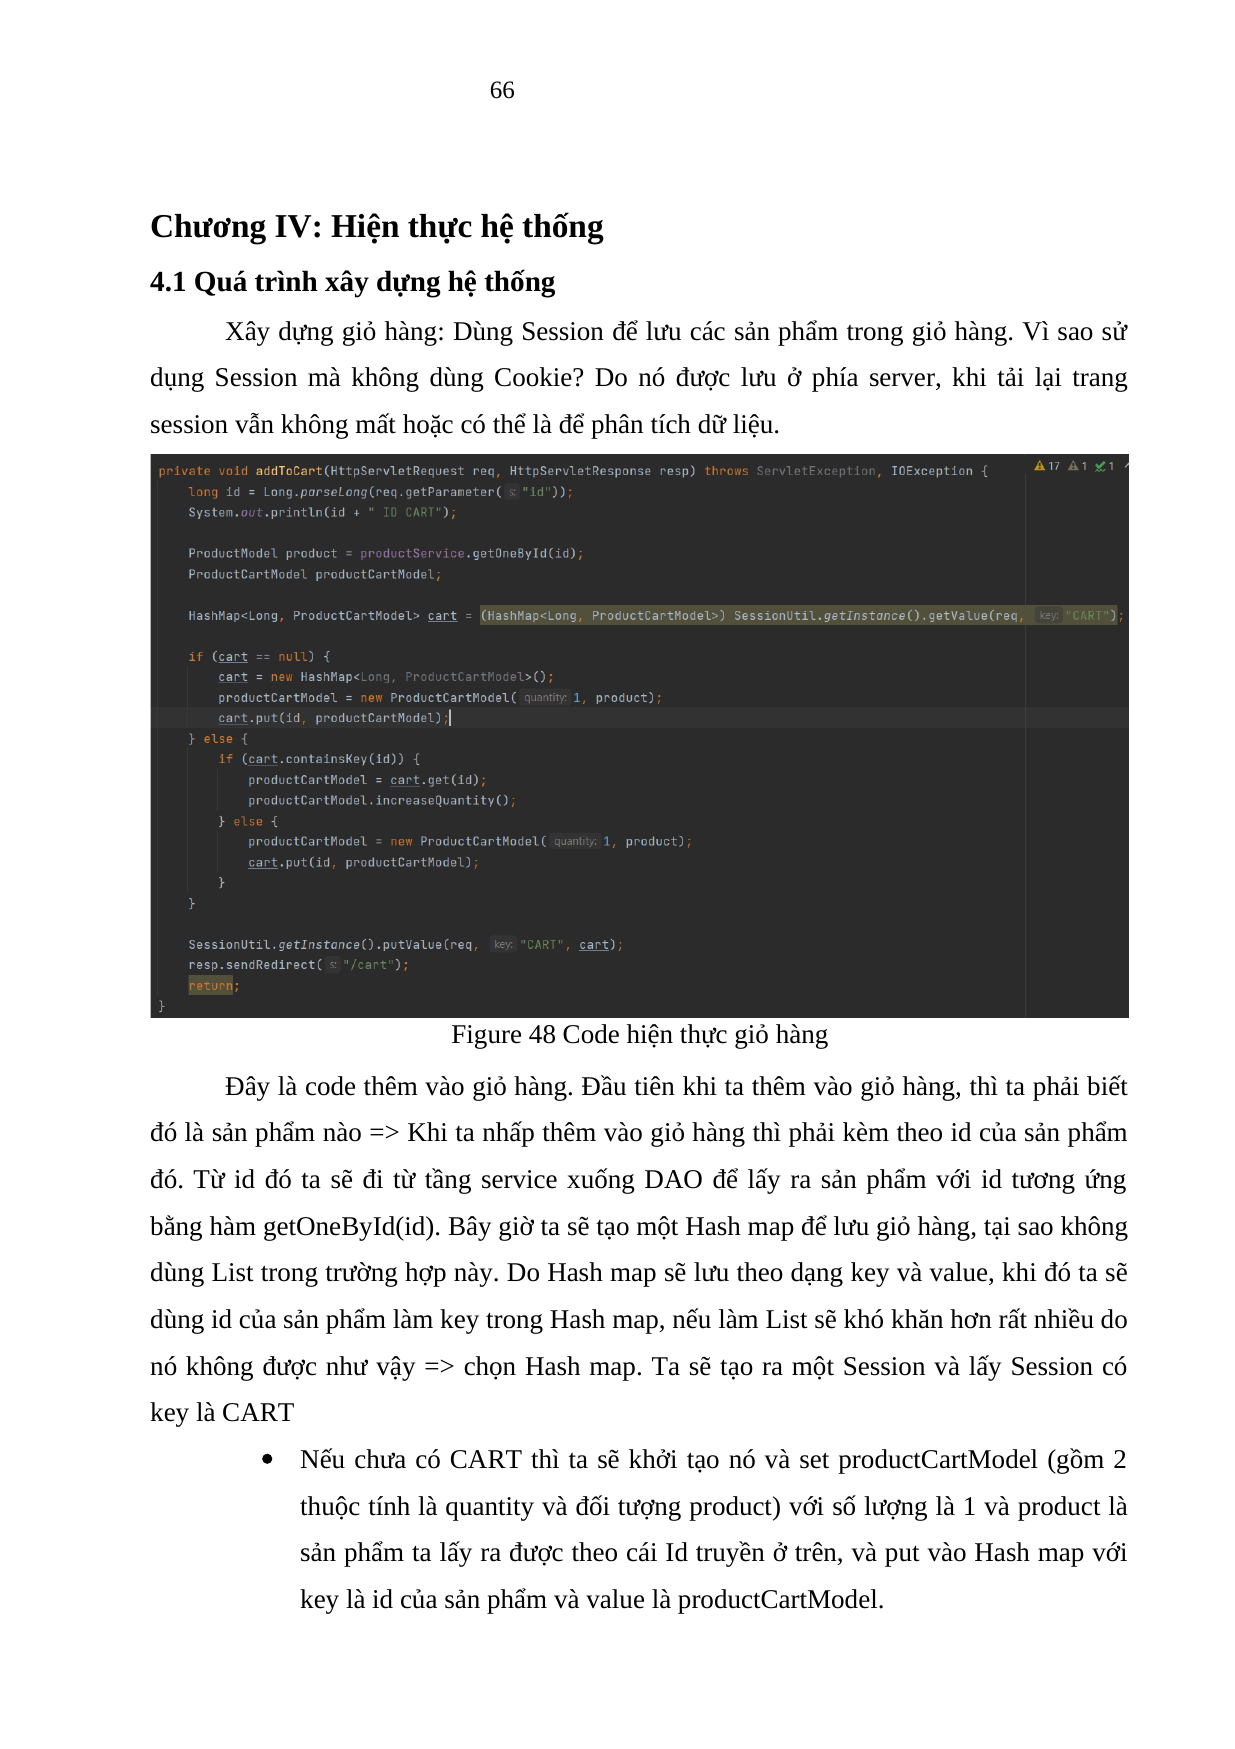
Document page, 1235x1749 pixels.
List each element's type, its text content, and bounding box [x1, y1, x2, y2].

text Đây là code thêm vào giỏ hàng. Đầu tiên khi ta thêm vào giỏ hàng, thì ta phải biết đó là sản phẩm nào => Khi ta nhấp thêm vào giỏ hàng thì phải kèm theo id của sản phẩm đó. Từ id đó ta sẽ đi từ tầng service xuống DAO để lấy ra sản phẩm với id tương ứng bằng hàm getOneById(id). Bây giờ ta sẽ tạo một Hash map để lưu giỏ hàng, tại sao không dùng List trong trường hợp này. Do Hash map sẽ lưu theo dạng key và value, khi đó ta sẽ dùng id của sản phẩm làm key trong Hash map, nếu làm List sẽ khó khăn hơn rất nhiều do nó không được như vậy => chọn Hash map. Ta sẽ tạo ra một Session và lấy Session có key là CART [150, 1070, 1129, 1427]
text Chương IV: Hiện thực hệ thống [150, 207, 1129, 245]
text Figure 48 Code hiện thực giỏ hàng [150, 1018, 1129, 1049]
text Xây dựng giỏ hàng: Dùng Session để lưu các sản phẩm trong giỏ hàng. Vì sao sử dụng Session mà không dùng Cookie? Do nó được lưu ở phía server, khi tải lại trang session vẫn không mất hoặc có thể là để phân tích dữ liệu. [150, 314, 1129, 439]
list Nếu chưa có CART thì ta sẽ khởi tạo nó và set productCartModel (gồm 2 thuộc tính là quantity và đối tượng product) với số lượng là 1 và product là sản phẩm ta lấy ra được theo cái Id truyền ở trên, và put vào Hash map với key là id của sản phẩm và value là productCartModel. [262, 1443, 1129, 1614]
text 4.1 Quá trình xây dựng hệ thống [150, 264, 1129, 298]
picture [150, 454, 1129, 1018]
